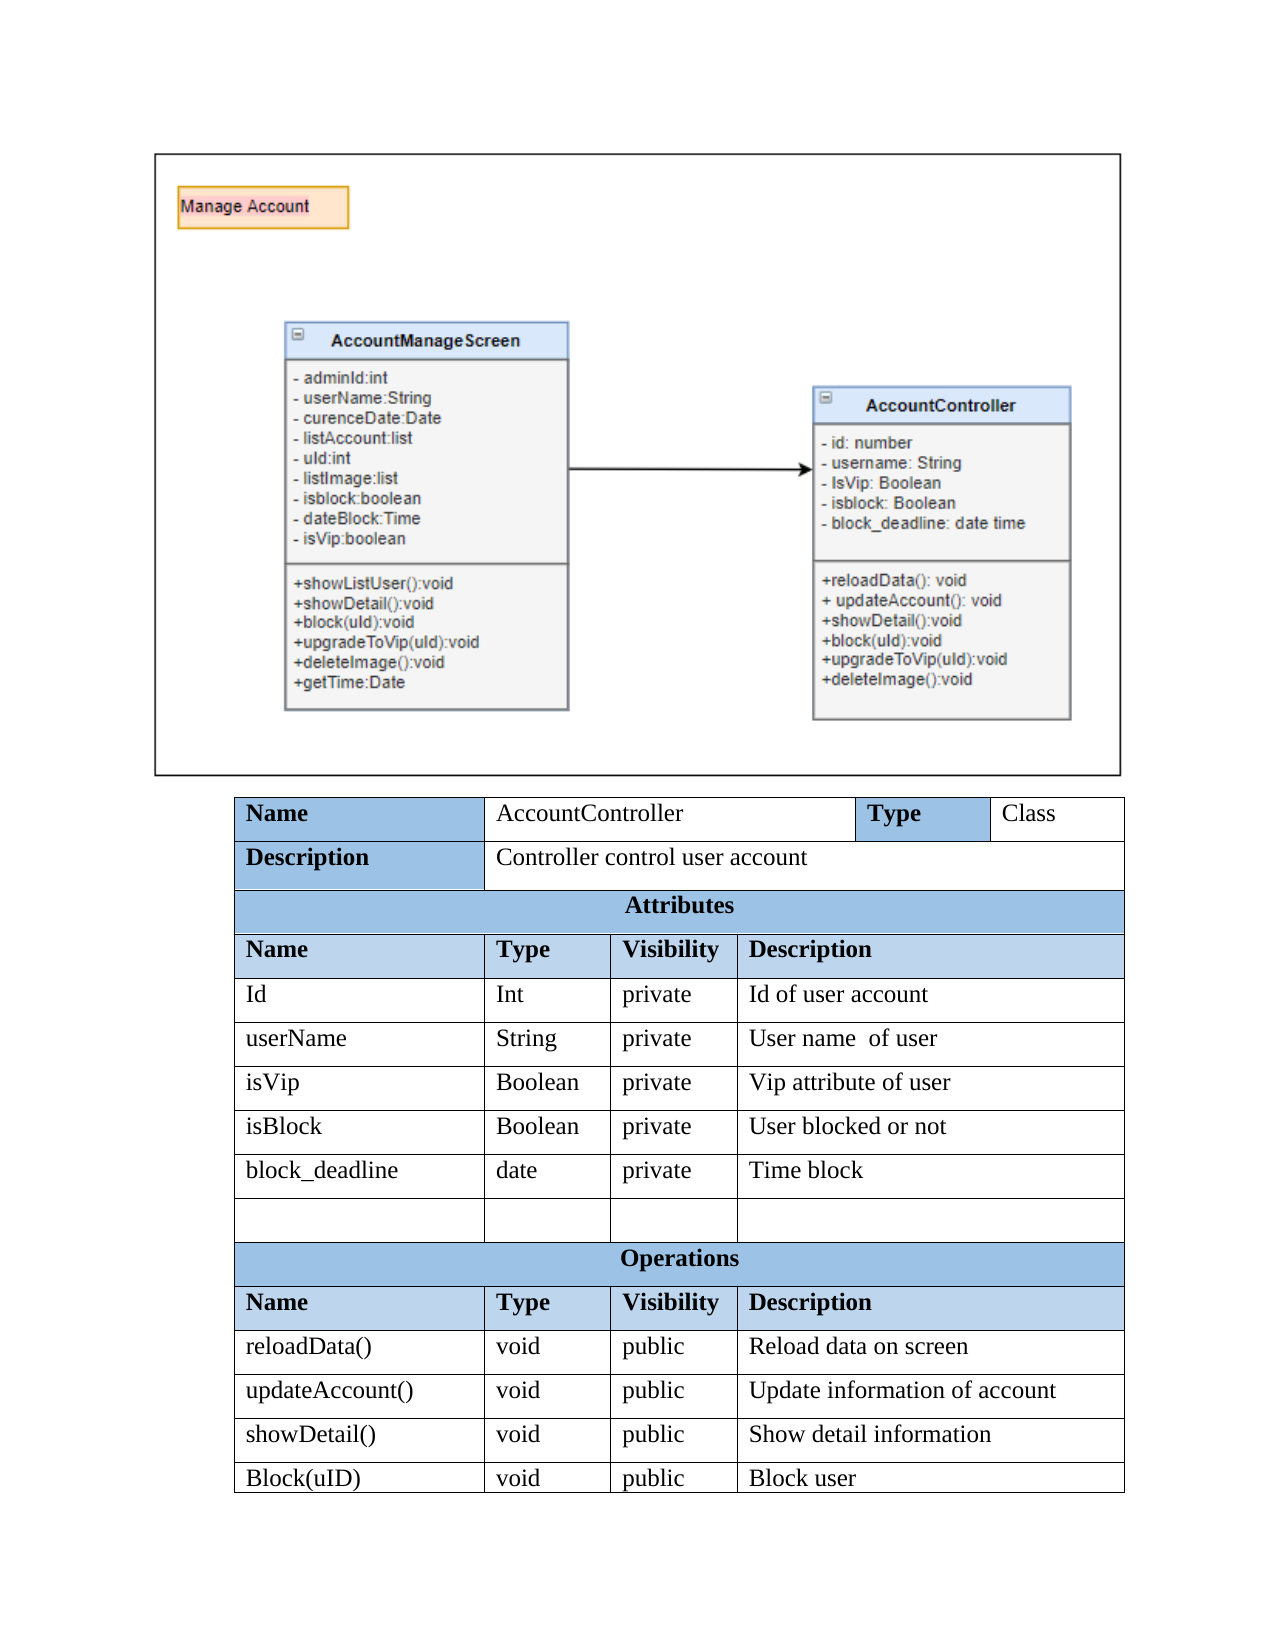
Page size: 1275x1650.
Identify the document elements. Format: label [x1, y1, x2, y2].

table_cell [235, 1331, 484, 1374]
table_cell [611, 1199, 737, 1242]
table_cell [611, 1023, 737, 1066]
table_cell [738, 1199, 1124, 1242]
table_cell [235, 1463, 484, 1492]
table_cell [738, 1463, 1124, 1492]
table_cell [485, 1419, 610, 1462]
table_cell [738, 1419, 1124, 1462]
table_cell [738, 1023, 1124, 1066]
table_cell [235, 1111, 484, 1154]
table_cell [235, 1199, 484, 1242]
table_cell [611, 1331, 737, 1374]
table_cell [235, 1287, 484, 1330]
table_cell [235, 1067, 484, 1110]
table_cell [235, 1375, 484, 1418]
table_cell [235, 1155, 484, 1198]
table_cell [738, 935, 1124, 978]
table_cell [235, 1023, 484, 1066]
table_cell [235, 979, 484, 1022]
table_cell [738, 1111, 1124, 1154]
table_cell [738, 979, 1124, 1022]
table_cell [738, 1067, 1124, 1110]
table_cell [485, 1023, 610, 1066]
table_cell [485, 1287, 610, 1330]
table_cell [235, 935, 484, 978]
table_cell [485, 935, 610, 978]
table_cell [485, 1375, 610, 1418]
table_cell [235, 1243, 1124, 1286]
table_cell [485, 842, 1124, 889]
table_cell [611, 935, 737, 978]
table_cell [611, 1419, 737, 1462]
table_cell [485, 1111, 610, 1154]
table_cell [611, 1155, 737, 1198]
picture [150, 150, 1125, 778]
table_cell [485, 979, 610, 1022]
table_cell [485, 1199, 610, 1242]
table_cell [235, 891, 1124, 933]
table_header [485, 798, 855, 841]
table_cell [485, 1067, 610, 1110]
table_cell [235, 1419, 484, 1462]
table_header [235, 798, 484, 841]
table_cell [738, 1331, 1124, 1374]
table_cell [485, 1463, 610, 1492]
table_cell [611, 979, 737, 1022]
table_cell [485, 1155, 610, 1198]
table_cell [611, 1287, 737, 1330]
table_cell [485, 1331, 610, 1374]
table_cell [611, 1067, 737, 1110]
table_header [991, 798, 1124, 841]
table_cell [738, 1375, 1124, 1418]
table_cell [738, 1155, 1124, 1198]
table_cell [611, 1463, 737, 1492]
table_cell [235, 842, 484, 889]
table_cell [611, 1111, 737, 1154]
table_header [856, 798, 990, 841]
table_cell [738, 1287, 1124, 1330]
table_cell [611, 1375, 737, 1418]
